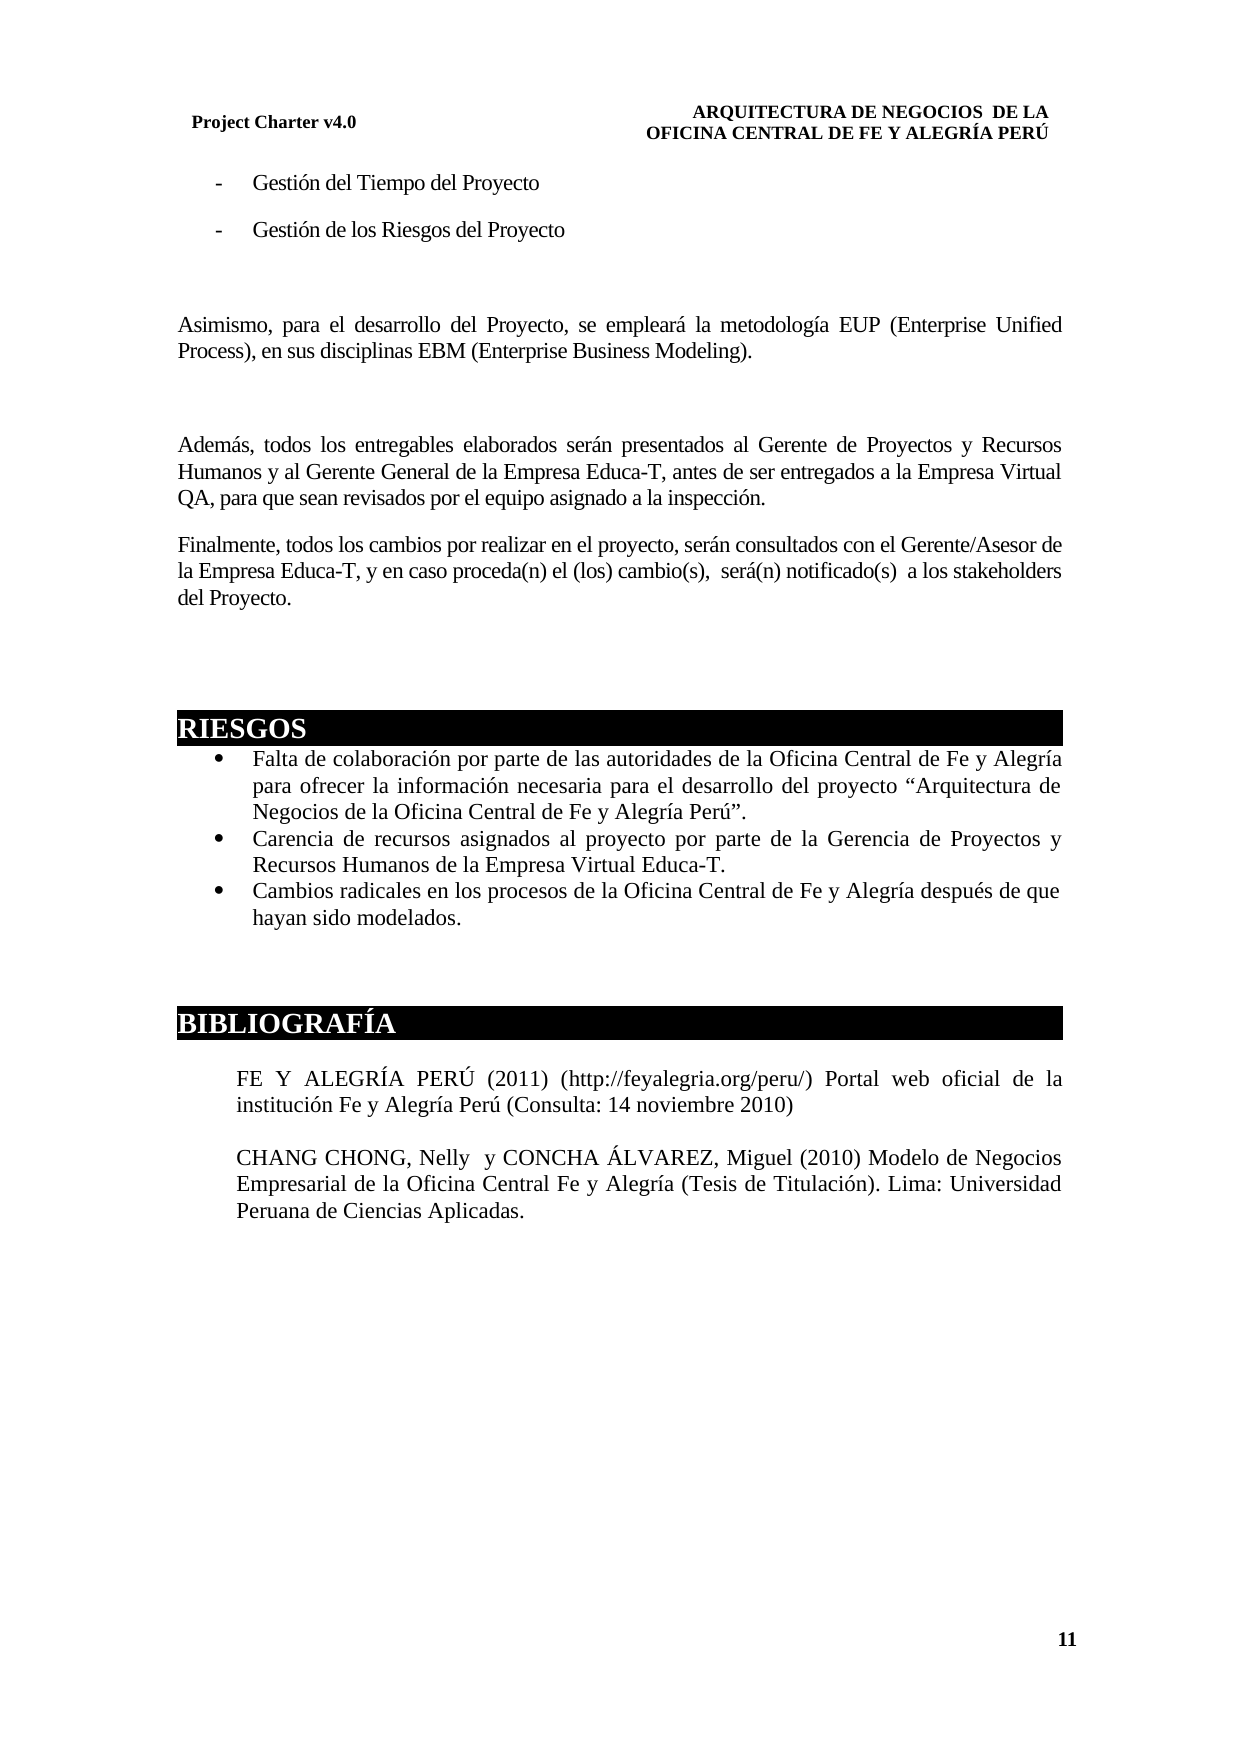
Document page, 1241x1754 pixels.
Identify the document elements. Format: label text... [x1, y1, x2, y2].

list Falta de colaboración por parte de las autoridades de la Oficina Central de Fe y Alegría para ofrecer la información necesaria para el desarrollo del proyecto “Arquitectura de Negocios de la Oficina Central de Fe y Alegría Perú”. [215, 746, 1063, 824]
list Gestión de los Riesgos del Proyecto [215, 216, 1063, 243]
list Finalmente, todos los cambios por realizar en el proyecto, serán consultados con el Gerente/Asesor de la Empresa Educa-T, y en caso proceda(n) el (los) cambio(s), será(n) notificado(s) a los stakeholders del Proyecto. [177, 531, 1063, 610]
list Asimismo, para el desarrollo del Proyecto, se empleará la metodología EUP (Enterprise Unified Process), en sus disciplinas EBM (Enterprise Business Modeling). [177, 311, 1063, 363]
text FE Y ALEGRÍA PERÚ (2011) (http://feyalegria.org/peru/) Portal web oficial de la institución Fe y Alegría Perú (Consulta: 14 noviembre 2010) [236, 1065, 1063, 1118]
subtitle BIBLIOGRAFÍA [177, 1006, 1063, 1040]
list Gestión del Tiempo del Proyecto [215, 169, 1063, 195]
subtitle RIESGOS [308, 710, 1063, 746]
list Además, todos los entregables elaborados serán presentados al Gerente de Proyectos y Recursos Humanos y al Gerente General de la Empresa Educa-T, antes de ser entregados a la Empresa Virtual QA, para que sean revisados por el equipo asignado a la inspección. [177, 431, 1063, 510]
list Cambios radicales en los procesos de la Oficina Central de Fe y Alegría después de que hayan sido modelados. [215, 877, 1061, 930]
list Carencia de recursos asignados al proyecto por parte de la Gerencia de Proyectos y Recursos Humanos de la Empresa Virtual Educa-T. [215, 824, 1063, 877]
text CHANG CHONG, Nelly y CONCHA ÁLVAREZ, Miguel (2010) Modelo de Negocios Empresarial de la Oficina Central Fe y Alegría (Tesis de Titulación). Lima: Universidad Peruana de Ciencias Aplicadas. [236, 1144, 1063, 1223]
